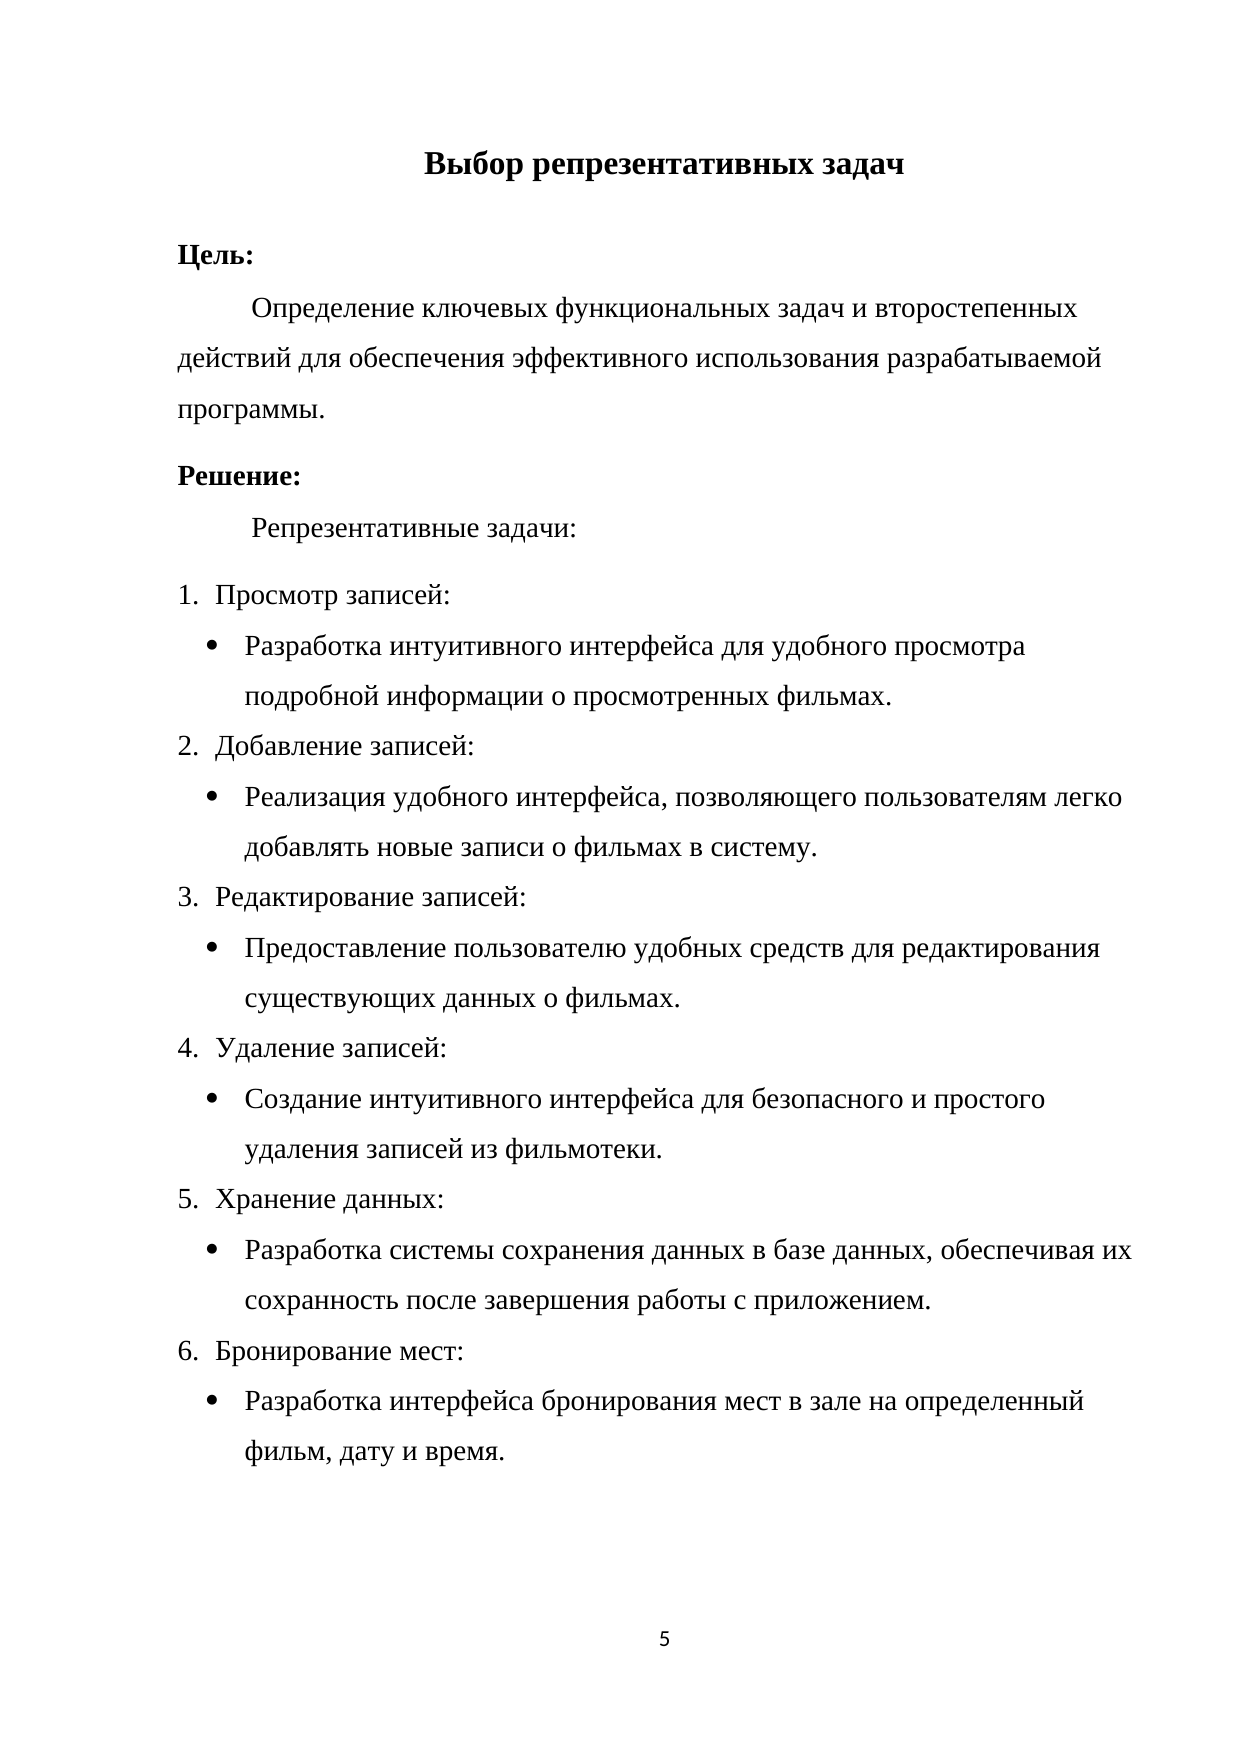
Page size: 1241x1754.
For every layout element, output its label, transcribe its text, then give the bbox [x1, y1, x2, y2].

list Редактирование записей: [177, 879, 1152, 913]
list Реализация удобного интерфейса, позволяющего пользователям легко добавлять новые записи о фильмах в систему. [207, 779, 1152, 863]
list Предоставление пользователю удобных средств для редактирования существующих данных о фильмах. [207, 930, 1152, 1014]
list Просмотр записей: [177, 577, 1152, 611]
text Цель: [177, 237, 1152, 271]
list Разработка интуитивного интерфейса для удобного просмотра подробной информации о просмотренных фильмах. [207, 628, 1152, 712]
list Разработка интерфейса бронирования мест в зале на определенный фильм, дату и время. [207, 1383, 1152, 1467]
list Удаление записей: [177, 1031, 1152, 1064]
list Бронирование мест: [177, 1333, 1152, 1366]
list Создание интуитивного интерфейса для безопасного и простого удаления записей из фильмотеки. [207, 1081, 1152, 1165]
text Определение ключевых функциональных задач и второстепенных действий для обеспечения эффективного использования разрабатываемой программы. [177, 290, 1152, 424]
list Разработка системы сохранения данных в базе данных, обеспечивая их сохранность после завершения работы с приложением. [207, 1232, 1152, 1316]
text Репрезентативные задачи: [177, 511, 1152, 544]
list Хранение данных: [177, 1182, 1152, 1215]
list Добавление записей: [177, 728, 1152, 762]
subtitle Выбор репрезентативных задач [177, 143, 1152, 181]
text Решение: [177, 458, 1152, 491]
